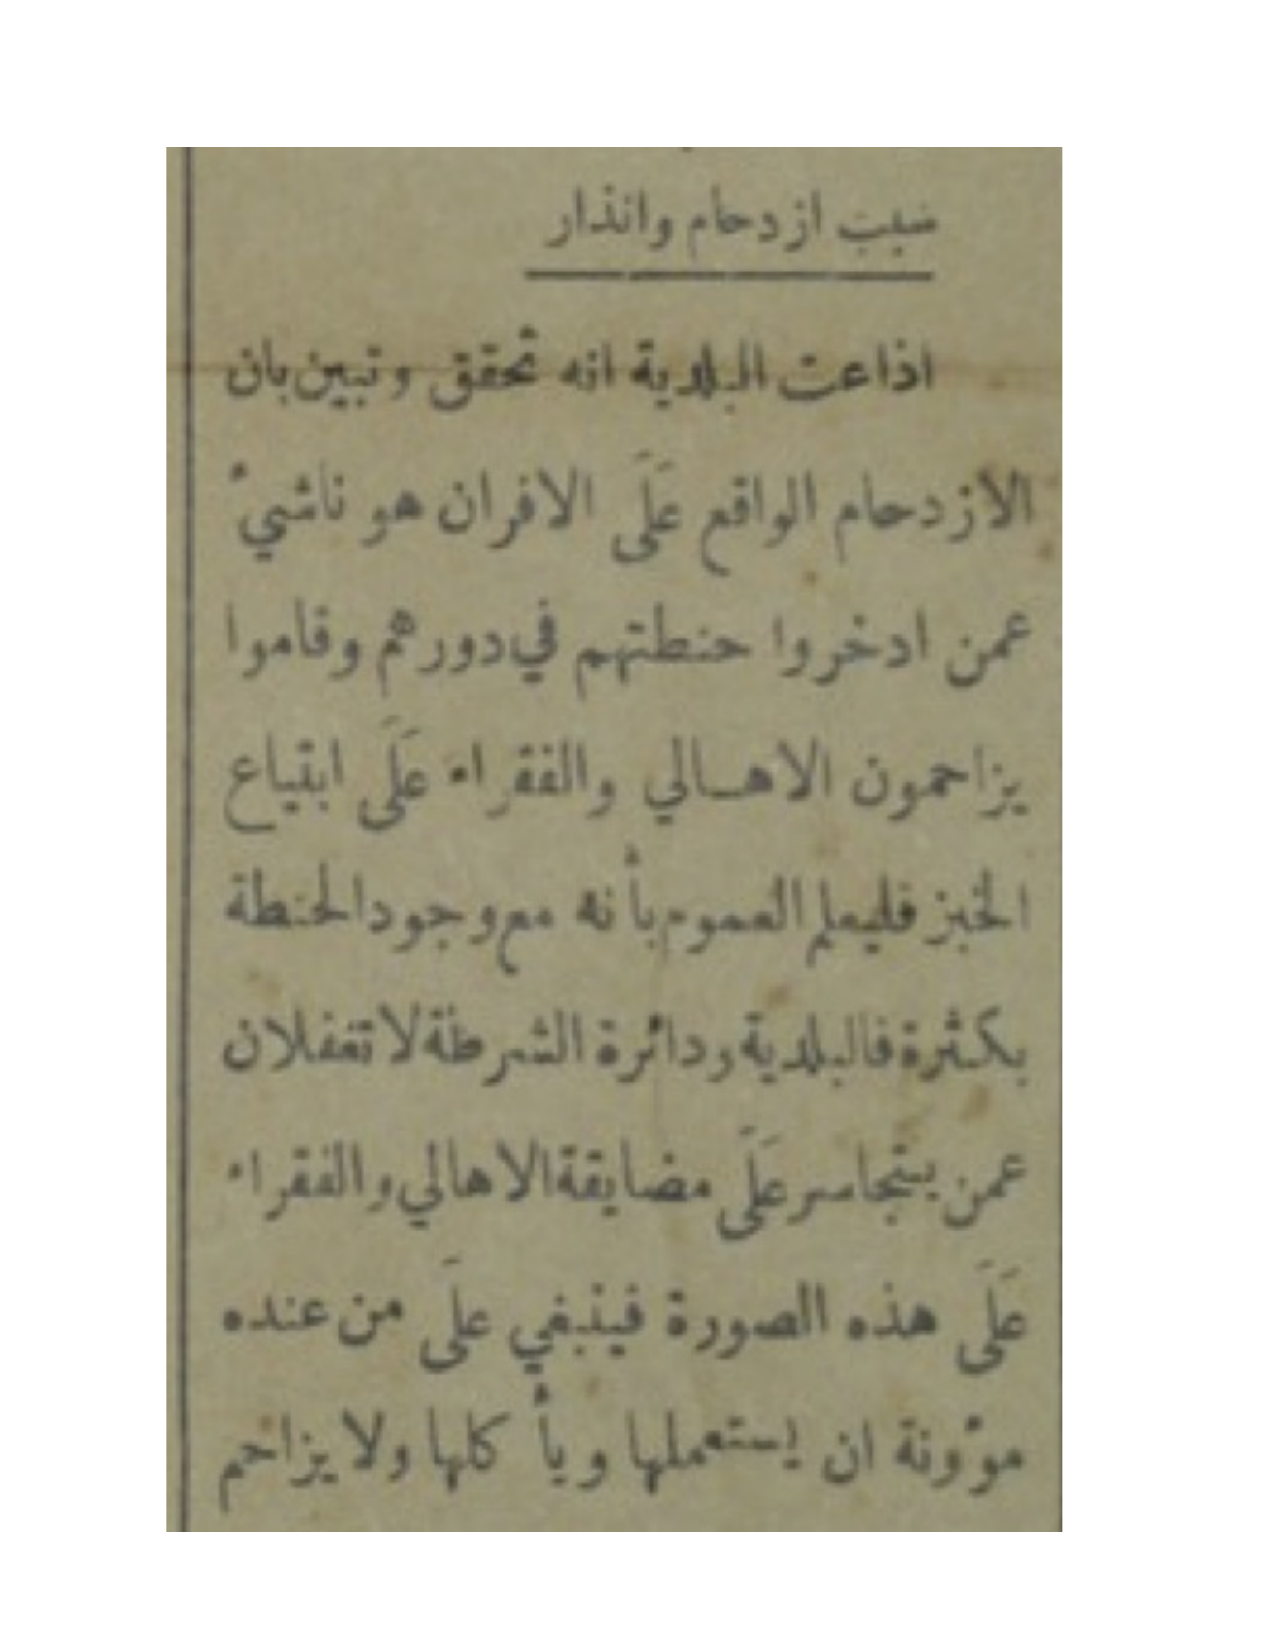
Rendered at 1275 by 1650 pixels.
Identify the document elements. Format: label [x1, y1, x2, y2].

picture [166, 147, 1063, 1532]
